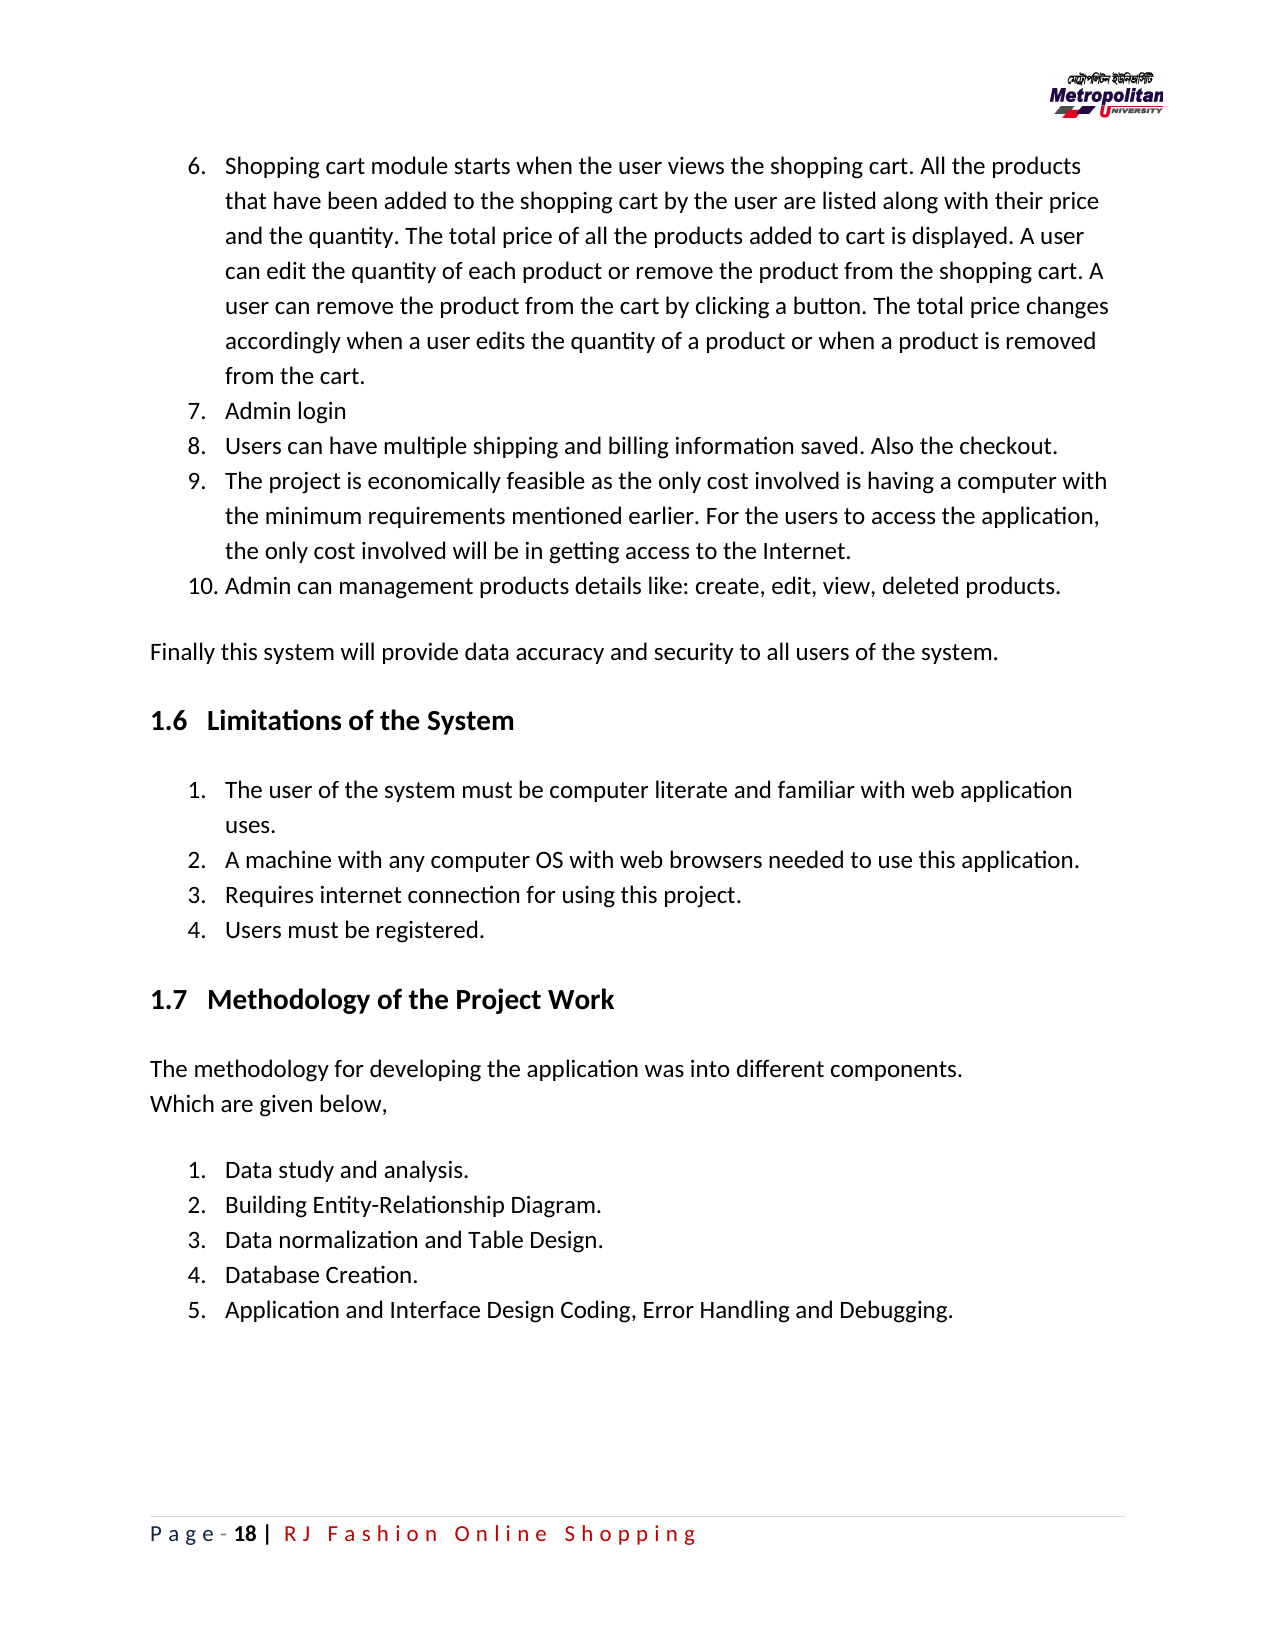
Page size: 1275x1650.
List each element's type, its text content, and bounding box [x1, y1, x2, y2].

list Shopping cart module starts when the user views the shopping cart. All the products that have been added to the shopping cart by the user are listed along with their price and the quantity. The total price of all the products added to cart is displayed. A user can edit the quantity of each product or remove the product from the shopping cart. A user can remove the product from the cart by clicking a button. The total price changes accordingly when a user edits the quantity of a product or when a product is removed from the cart. [187, 150, 1125, 391]
list Users can have multiple shipping and billing information saved. Also the checkout. [187, 430, 1125, 461]
list Data normalization and Table Design. [187, 1224, 1125, 1255]
text 1.7 Methodology of the Project Work [150, 981, 1125, 1017]
list Requires internet connection for using this project. [187, 880, 1125, 910]
list Application and Interface Design Coding, Error Handling and Debugging. [187, 1294, 1125, 1325]
list The user of the system must be computer literate and familiar with web application uses. [187, 775, 1125, 840]
picture [1050, 72, 1163, 118]
list Admin login [187, 395, 1125, 426]
list Users must be registered. [187, 915, 1125, 945]
list Admin can management products details like: create, edit, view, deleted products. [187, 570, 1125, 601]
list Data study and analysis. [187, 1154, 1125, 1185]
text 1.6 Limitations of the System [150, 702, 1125, 738]
list A machine with any computer OS with web browsers needed to use this application. [187, 845, 1125, 875]
list The project is economically feasible as the only cost involved is having a computer with the minimum requirements mentioned earlier. For the users to access the application, the only cost involved will be in getting access to the Internet. [187, 465, 1125, 566]
text The methodology for developing the application was into different components. Which are given below, [150, 1053, 1125, 1119]
text Finally this system will provide data accuracy and security to all users of the system. [150, 636, 1125, 667]
list Database Creation. [187, 1259, 1125, 1290]
list Building Entity-Relationship Diagram. [187, 1189, 1125, 1220]
